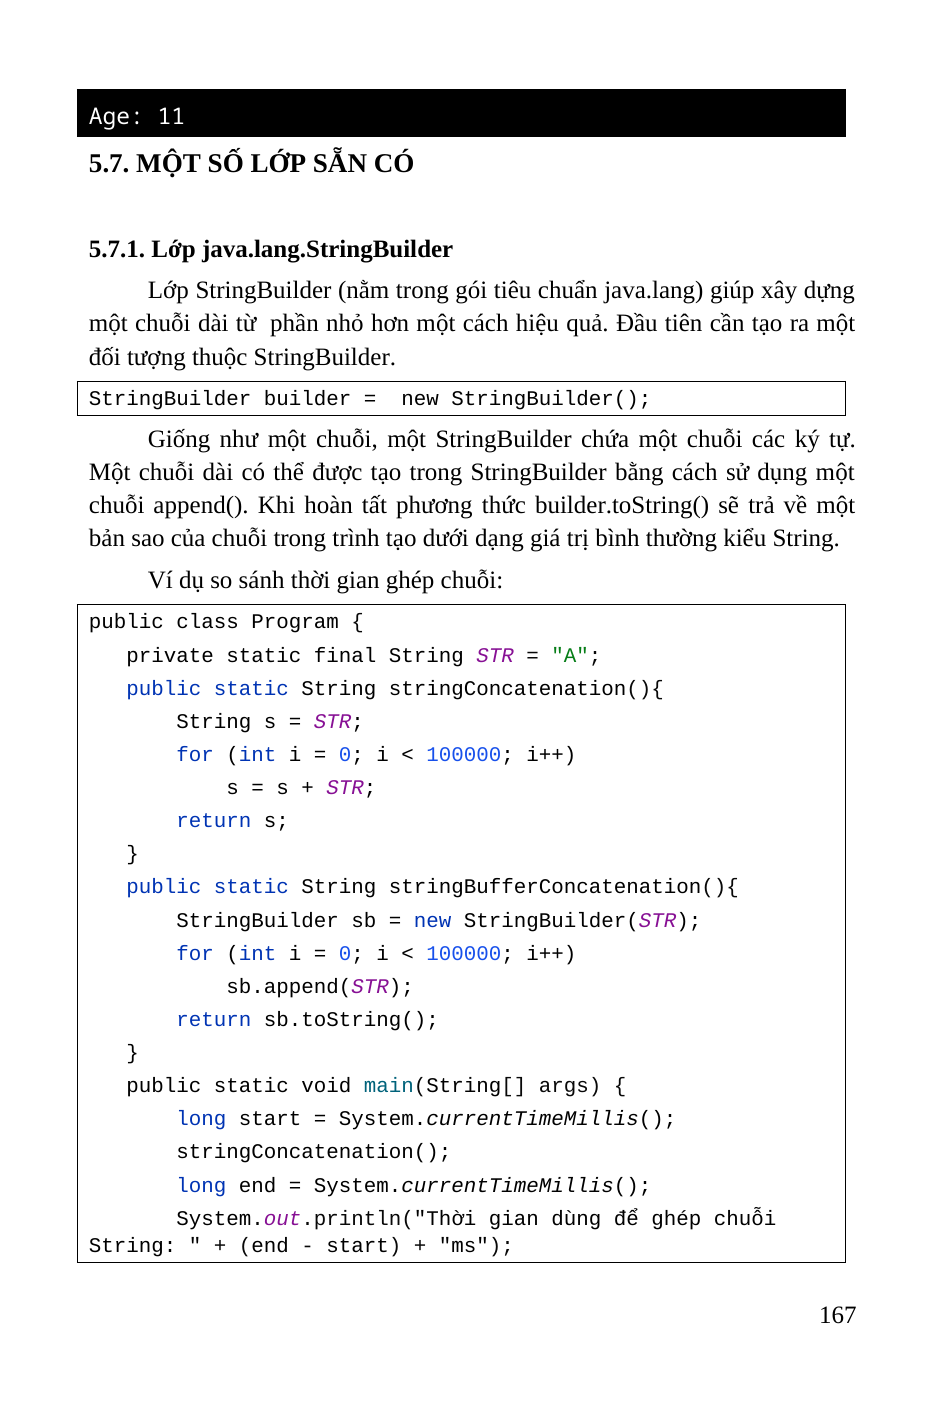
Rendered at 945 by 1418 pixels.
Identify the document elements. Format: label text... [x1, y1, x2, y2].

text Ví dụ so sánh thời gian ghép chuỗi: [89, 565, 856, 594]
text Giống như một chuỗi, một StringBuilder chứa một chuỗi các ký tự. Một chuỗi dài có thể được tạo trong StringBuilder bằng cách sử dụng một chuỗi append(). Khi hoàn tất phương thức builder.toString() sẽ trả về một bản sao của chuỗi trong trình tạo dưới dạng giá trị bình thường kiểu String. [89, 424, 856, 552]
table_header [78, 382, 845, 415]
text Lớp StringBuilder (nằm trong gói tiêu chuẩn java.lang) giúp xây dựng một chuỗi dài từ phần nhỏ hơn một cách hiệu quả. Đầu tiên cần tạo ra một đối tượng thuộc StringBuilder. [89, 276, 856, 370]
subtitle 5.7. MỘT SỐ LỚP SẴN CÓ [89, 147, 856, 178]
subtitle 5.7.1. Lớp java.lang.StringBuilder [89, 234, 856, 262]
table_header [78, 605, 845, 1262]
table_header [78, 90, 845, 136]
